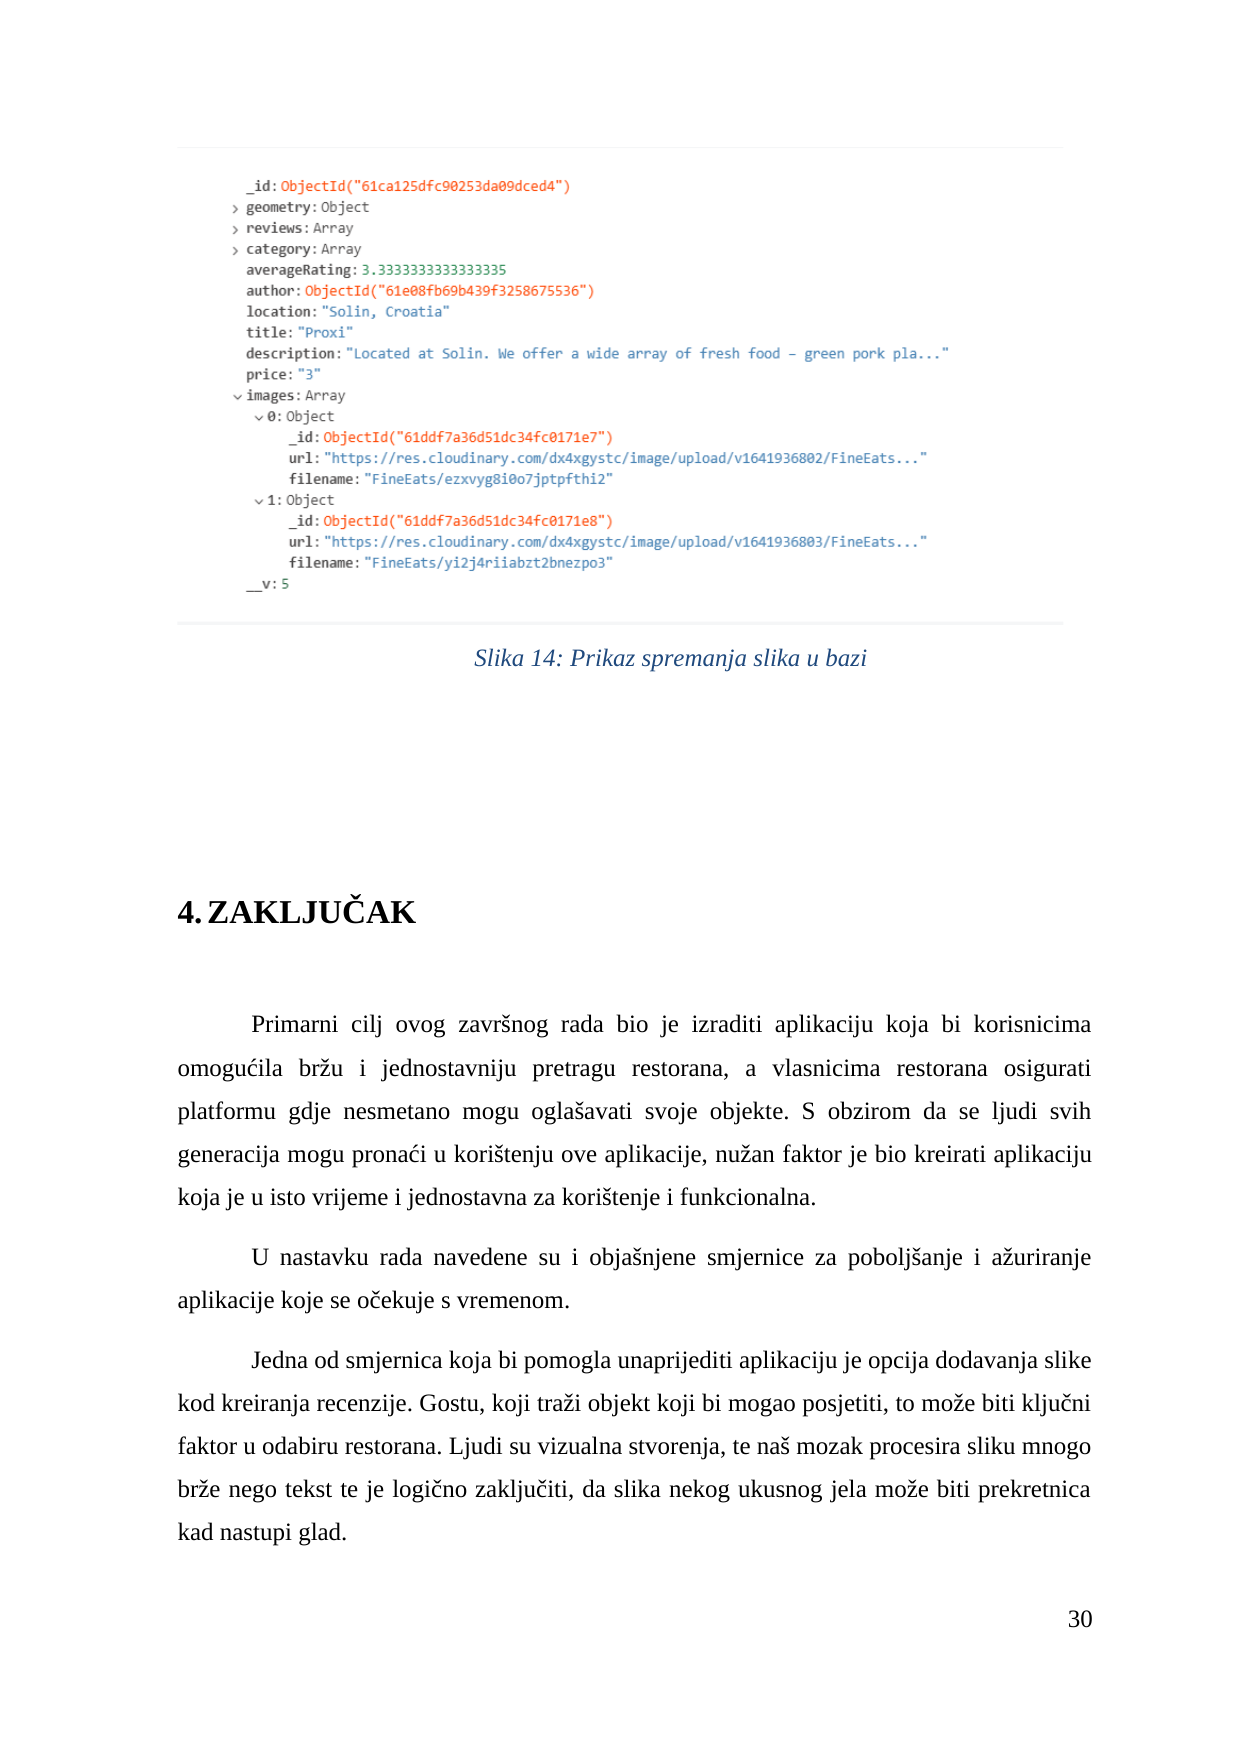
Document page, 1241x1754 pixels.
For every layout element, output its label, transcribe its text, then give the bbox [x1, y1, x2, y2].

picture [177, 147, 1064, 625]
subtitle ZAKLJUČAK [177, 892, 1092, 931]
text Slika 14: Prikaz spremanja slika u bazi [177, 643, 1092, 672]
text U nastavku rada navedene su i objašnjene smjernice za poboljšanje i ažuriranje aplikacije koje se očekuje s vremenom. [177, 1242, 1092, 1314]
text Primarni cilj ovog završnog rada bio je izraditi aplikaciju koja bi korisnicima omogućila bržu i jednostavniju pretragu restorana, a vlasnicima restorana osigurati platformu gdje nesmetano mogu oglašavati svoje objekte. S obzirom da se ljudi svih generacija mogu pronaći u korištenju ove aplikacije, nužan faktor je bio kreirati aplikaciju koja je u isto vrijeme i jednostavna za korištenje i funkcionalna. [177, 1009, 1092, 1211]
text Jedna od smjernica koja bi pomogla unaprijediti aplikaciju je opcija dodavanja slike kod kreiranja recenzije. Gostu, koji traži objekt koji bi mogao posjetiti, to može biti ključni faktor u odabiru restorana. Ljudi su vizualna stvorenja, te naš mozak procesira sliku mnogo brže nego tekst te je logično zaključiti, da slika nekog ukusnog jela može biti prekretnica kad nastupi glad. [177, 1345, 1092, 1546]
